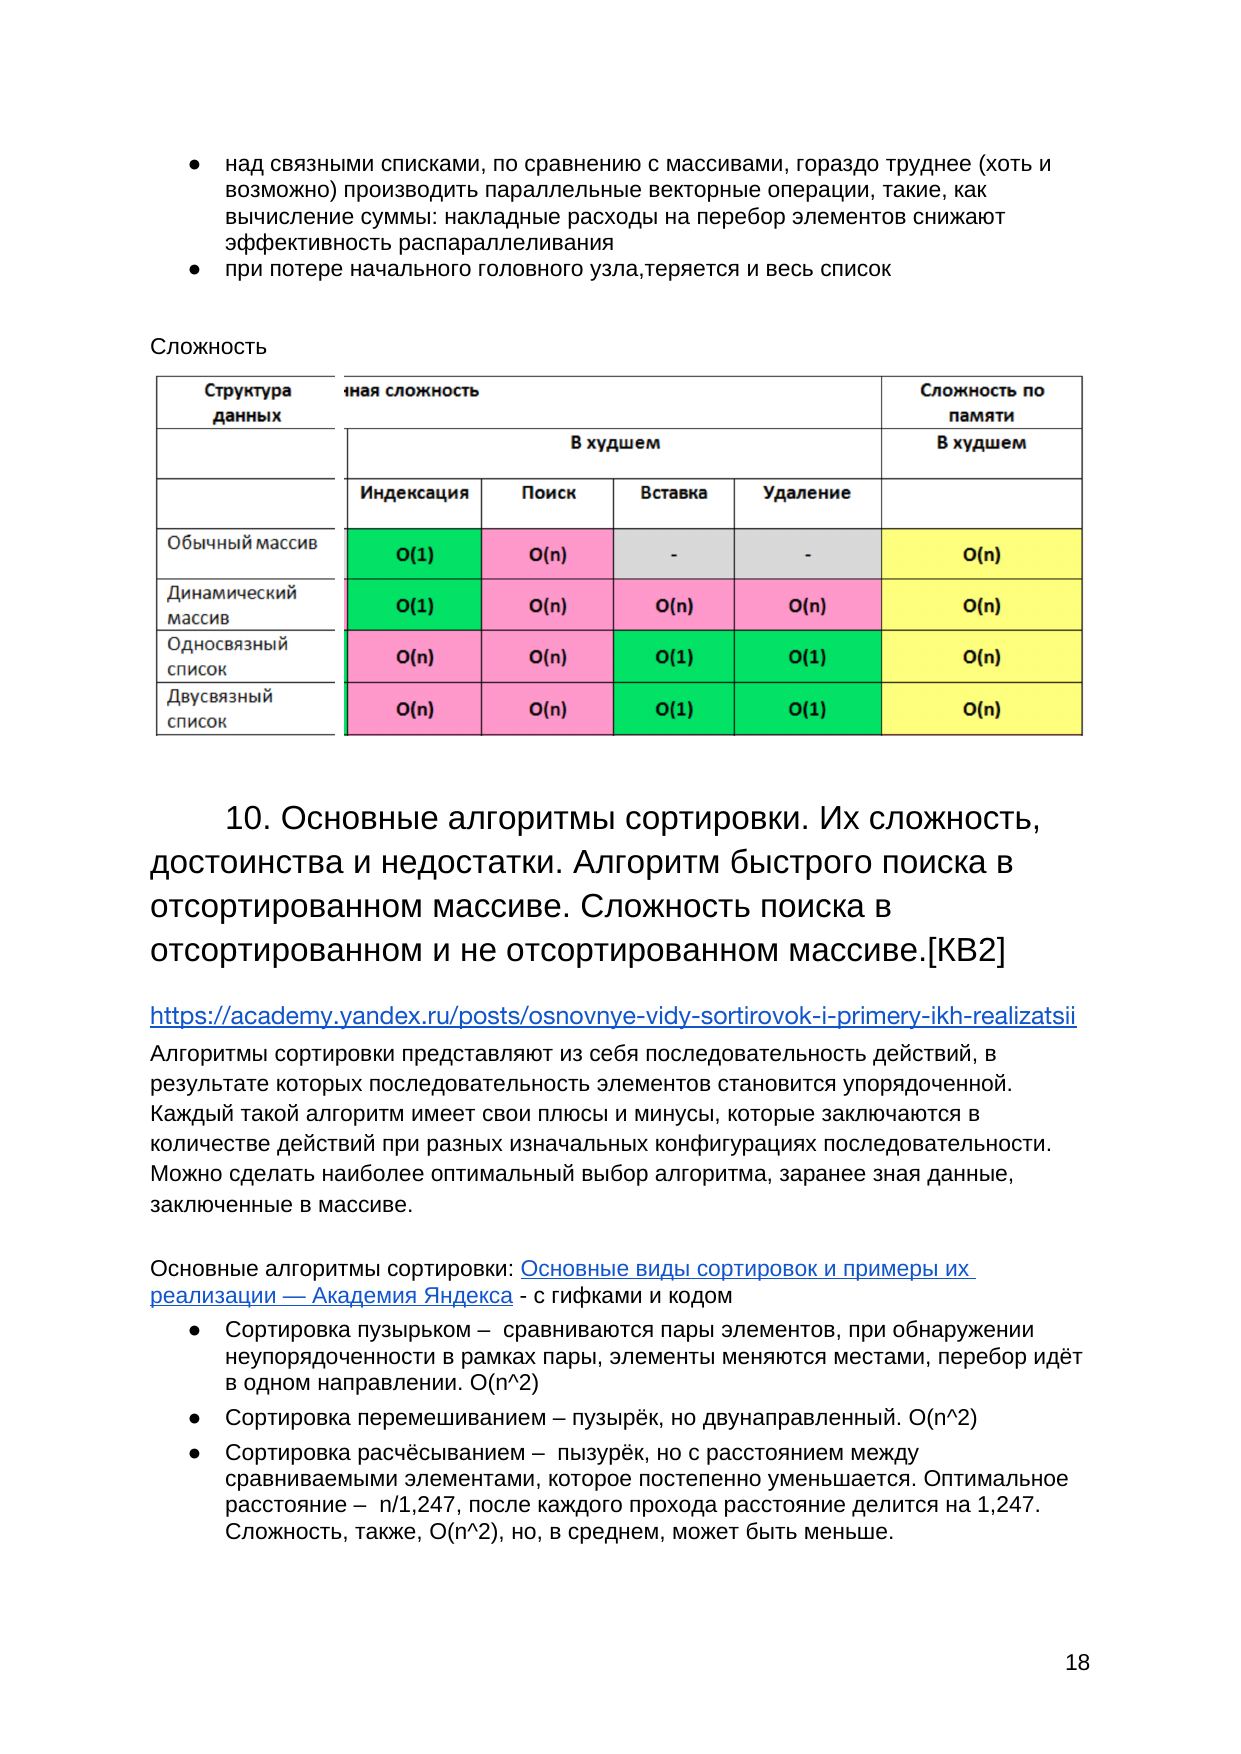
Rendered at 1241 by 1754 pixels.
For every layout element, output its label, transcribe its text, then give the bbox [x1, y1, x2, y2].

list Сортировка расчёсыванием – пызурёк, но с расстоянием между сравниваемыми элементами, которое постепенно уменьшается. Оптимальное расстояние – n/1,247, после каждого прохода расстояние делится на 1,247. Сложность, также, О(n^2), но, в среднем, может быть меньше. [187, 1438, 1090, 1544]
list над связными списками, по сравнению с массивами, гораздо труднее (хоть и возможно) производить параллельные векторные операции, такие, как вычисление суммы: накладные расходы на перебор элементов снижают эффективность распараллеливания [187, 150, 1090, 255]
list Сортировка перемешиванием – пузырёк, но двунаправленный. O(n^2) [187, 1404, 1090, 1430]
list Сортировка пузырьком – сравниваются пары элементов, при обнаружении неупорядоченности в рамках пары, элементы меняются местами, перебор идёт в одном направлении. О(n^2) [187, 1316, 1090, 1396]
text https://academy.yandex.ru/posts/osnovnye-vidy-sortirovok-i-primery-ikh-realizatsii [150, 1000, 1090, 1031]
text Алгоритмы сортировки представляют из себя последовательность действий, в результате которых последовательность элементов становится упорядоченной. Каждый такой алгоритм имеет свои плюсы и минусы, которые заключаются в количестве действий при разных изначальных конфигурациях последовательности. Можно сделать наиболее оптимальный выбор алгоритма, заранее зная данные, заключенные в массиве. [150, 1039, 1090, 1217]
text Основные алгоритмы сортировки: Основные виды сортировок и примеры их реализации — Академия Яндекса - с гифками и кодом [150, 1255, 1090, 1308]
text Сложность [150, 333, 1090, 359]
list при потере начального головного узла,теряется и весь список [187, 255, 1090, 282]
subtitle 10. Основные алгоритмы сортировки. Их сложность, достоинства и недостатки. Алгоритм быстрого поиска в отсортированном массиве. Сложность поиска в отсортированном и не отсортированном массиве.[КВ2] [150, 798, 1090, 969]
picture [150, 372, 1091, 741]
